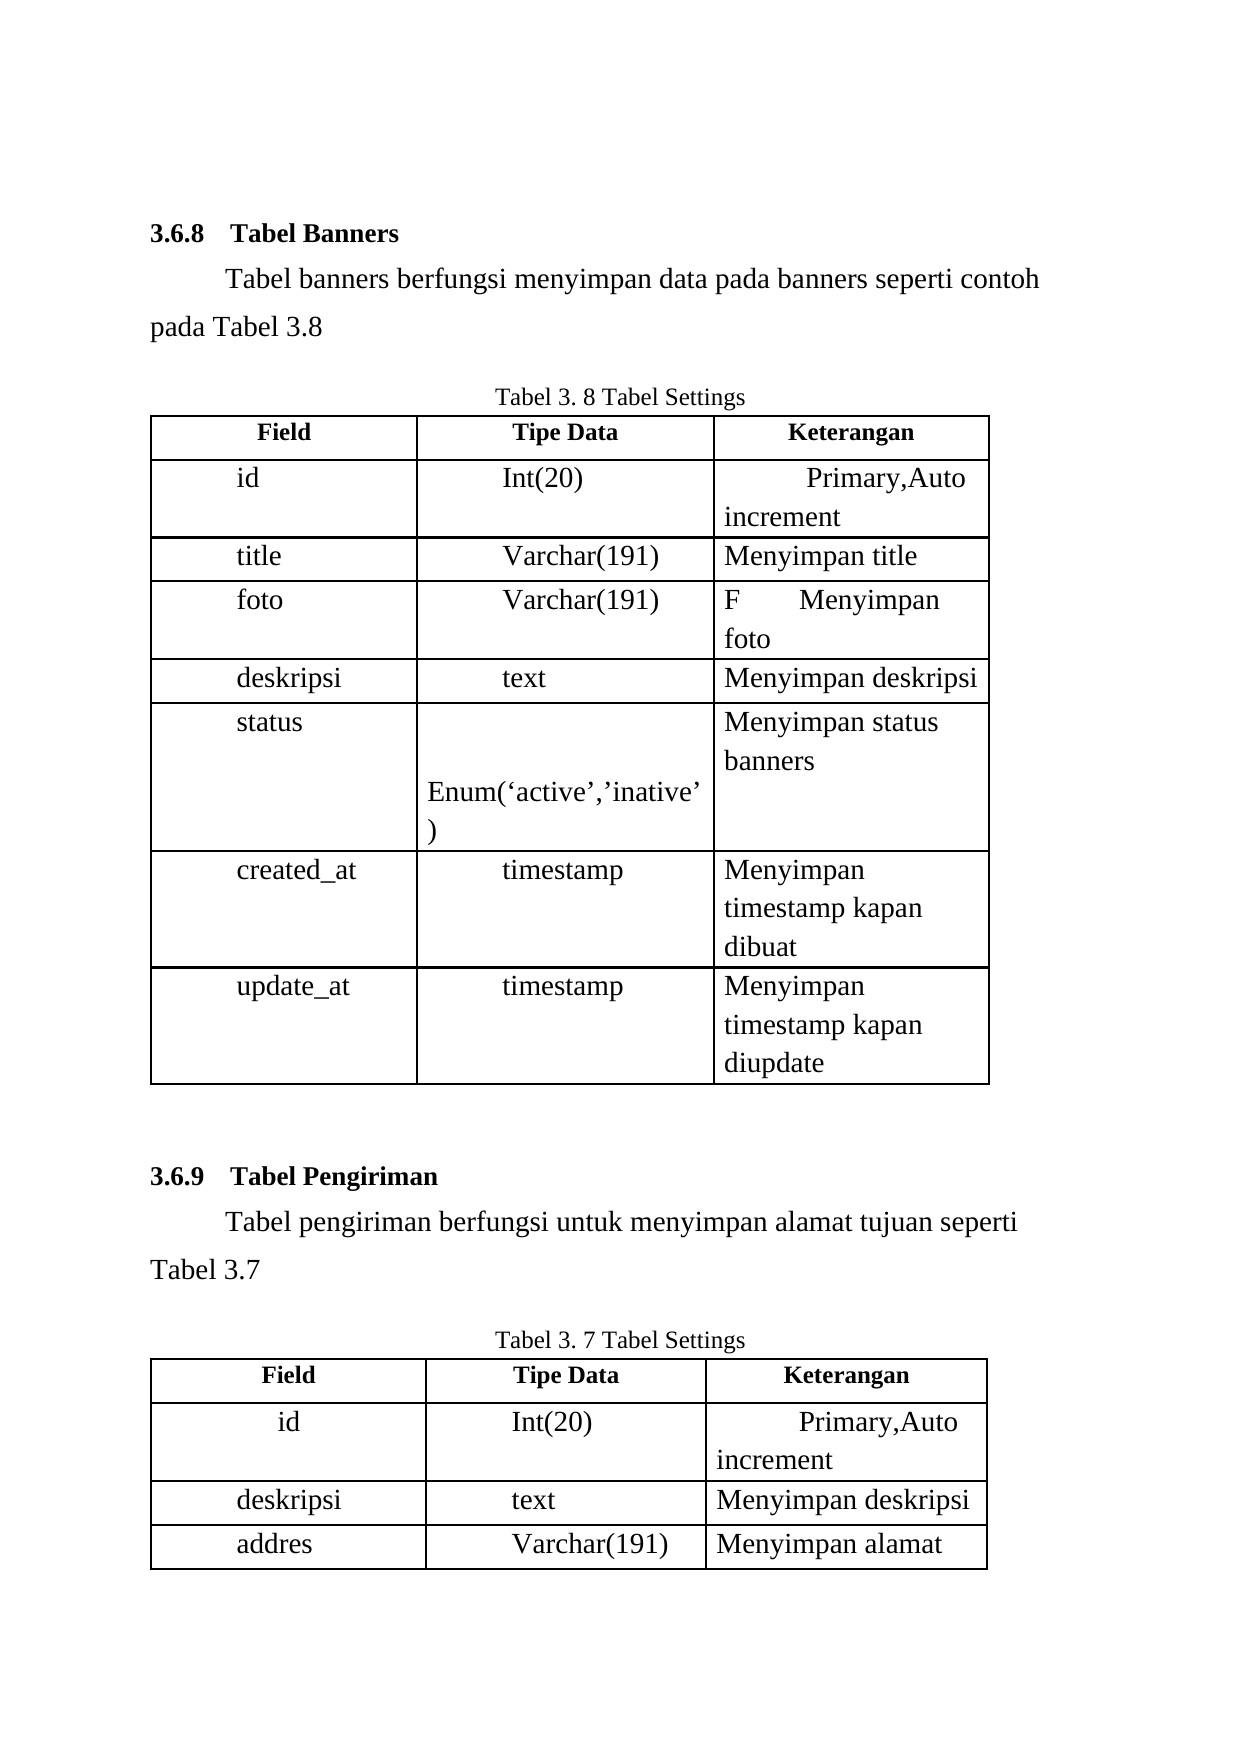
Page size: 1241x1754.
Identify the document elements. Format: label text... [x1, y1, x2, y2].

table_cell Primary,Auto increment [707, 1404, 986, 1480]
table_cell F Menyimpan foto [715, 582, 988, 658]
subtitle 3.6.9 Tabel Pengiriman [150, 1160, 1090, 1191]
table_cell Menyimpan timestamp kapan dibuat [715, 852, 988, 966]
table_cell Int(20) [418, 461, 713, 536]
text Tabel banners berfungsi menyimpan data pada banners seperti contoh pada Tabel 3.8 [150, 261, 1076, 342]
table_header Keterangan [715, 417, 988, 458]
table_cell Menyimpan alamat [707, 1526, 986, 1567]
table_header Field [152, 1360, 425, 1402]
table_cell Varchar(191) [427, 1526, 705, 1567]
table_cell timestamp [418, 852, 713, 966]
text Tabel pengiriman berfungsi untuk menyimpan alamat tujuan seperti Tabel 3.7 [150, 1204, 1076, 1286]
table_cell status [152, 704, 416, 850]
table_cell id [152, 461, 416, 536]
table_header Field [152, 417, 416, 458]
table_cell Menyimpan status banners [715, 704, 988, 850]
table_cell id [152, 1404, 425, 1480]
table_cell Menyimpan deskripsi [707, 1482, 986, 1524]
table_header Tipe Data [418, 417, 713, 458]
text Tabel 3. 7 Tabel Settings [150, 1325, 1090, 1354]
table_cell Int(20) [427, 1404, 705, 1480]
table_cell text [418, 660, 713, 702]
table_cell created_at [152, 852, 416, 966]
table_cell deskripsi [152, 660, 416, 702]
table_cell update_at [152, 969, 416, 1083]
subtitle 3.6.8 Tabel Banners [150, 217, 1090, 248]
table_cell title [152, 539, 416, 580]
table_cell Enum(‘active’,’inative’) [418, 704, 713, 850]
table_cell Menyimpan deskripsi [715, 660, 988, 702]
table_cell foto [152, 582, 416, 658]
table_cell Varchar(191) [418, 582, 713, 658]
table_header Keterangan [707, 1360, 986, 1402]
table_cell deskripsi [152, 1482, 425, 1524]
table_cell addres [152, 1526, 425, 1567]
table_cell Menyimpan timestamp kapan diupdate [715, 969, 988, 1083]
table_cell Menyimpan title [715, 539, 988, 580]
table_cell text [427, 1482, 705, 1524]
table_header Tipe Data [427, 1360, 705, 1402]
table_cell timestamp [418, 969, 713, 1083]
table_cell Primary,Auto increment [715, 461, 988, 536]
table_cell Varchar(191) [418, 539, 713, 580]
text Tabel 3. 8 Tabel Settings [150, 382, 1090, 410]
